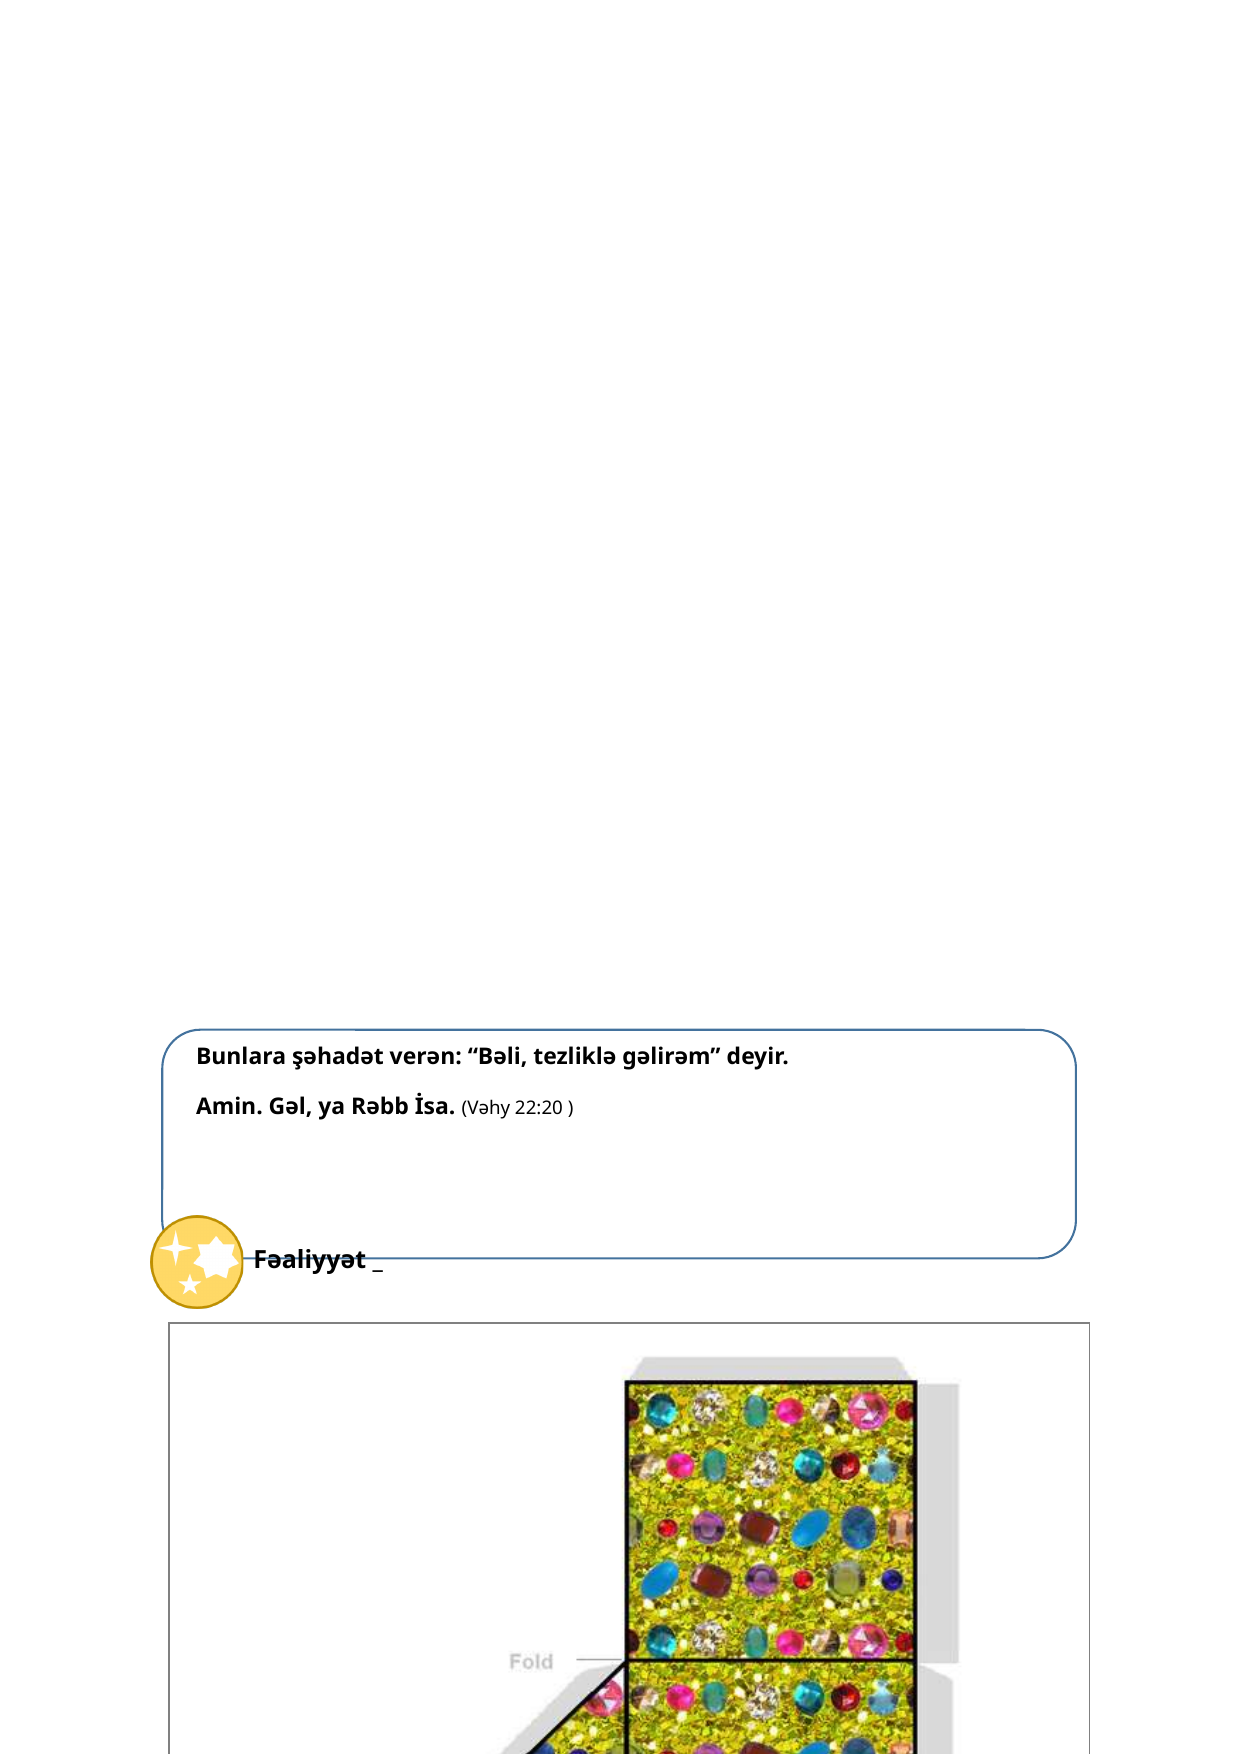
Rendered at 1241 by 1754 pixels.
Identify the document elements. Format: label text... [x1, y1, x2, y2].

text Fəaliyyət _ [244, 1241, 1090, 1275]
text Amin. Gəl, ya Rəbb İsa. (Vəhy 22:20 ) [150, 1090, 1090, 1121]
picture [150, 1215, 244, 1309]
text Bunlara şəhadət verən: “Bəli, tezliklə gəlirəm” deyir. [150, 1040, 1090, 1071]
picture [170, 1324, 1089, 1754]
